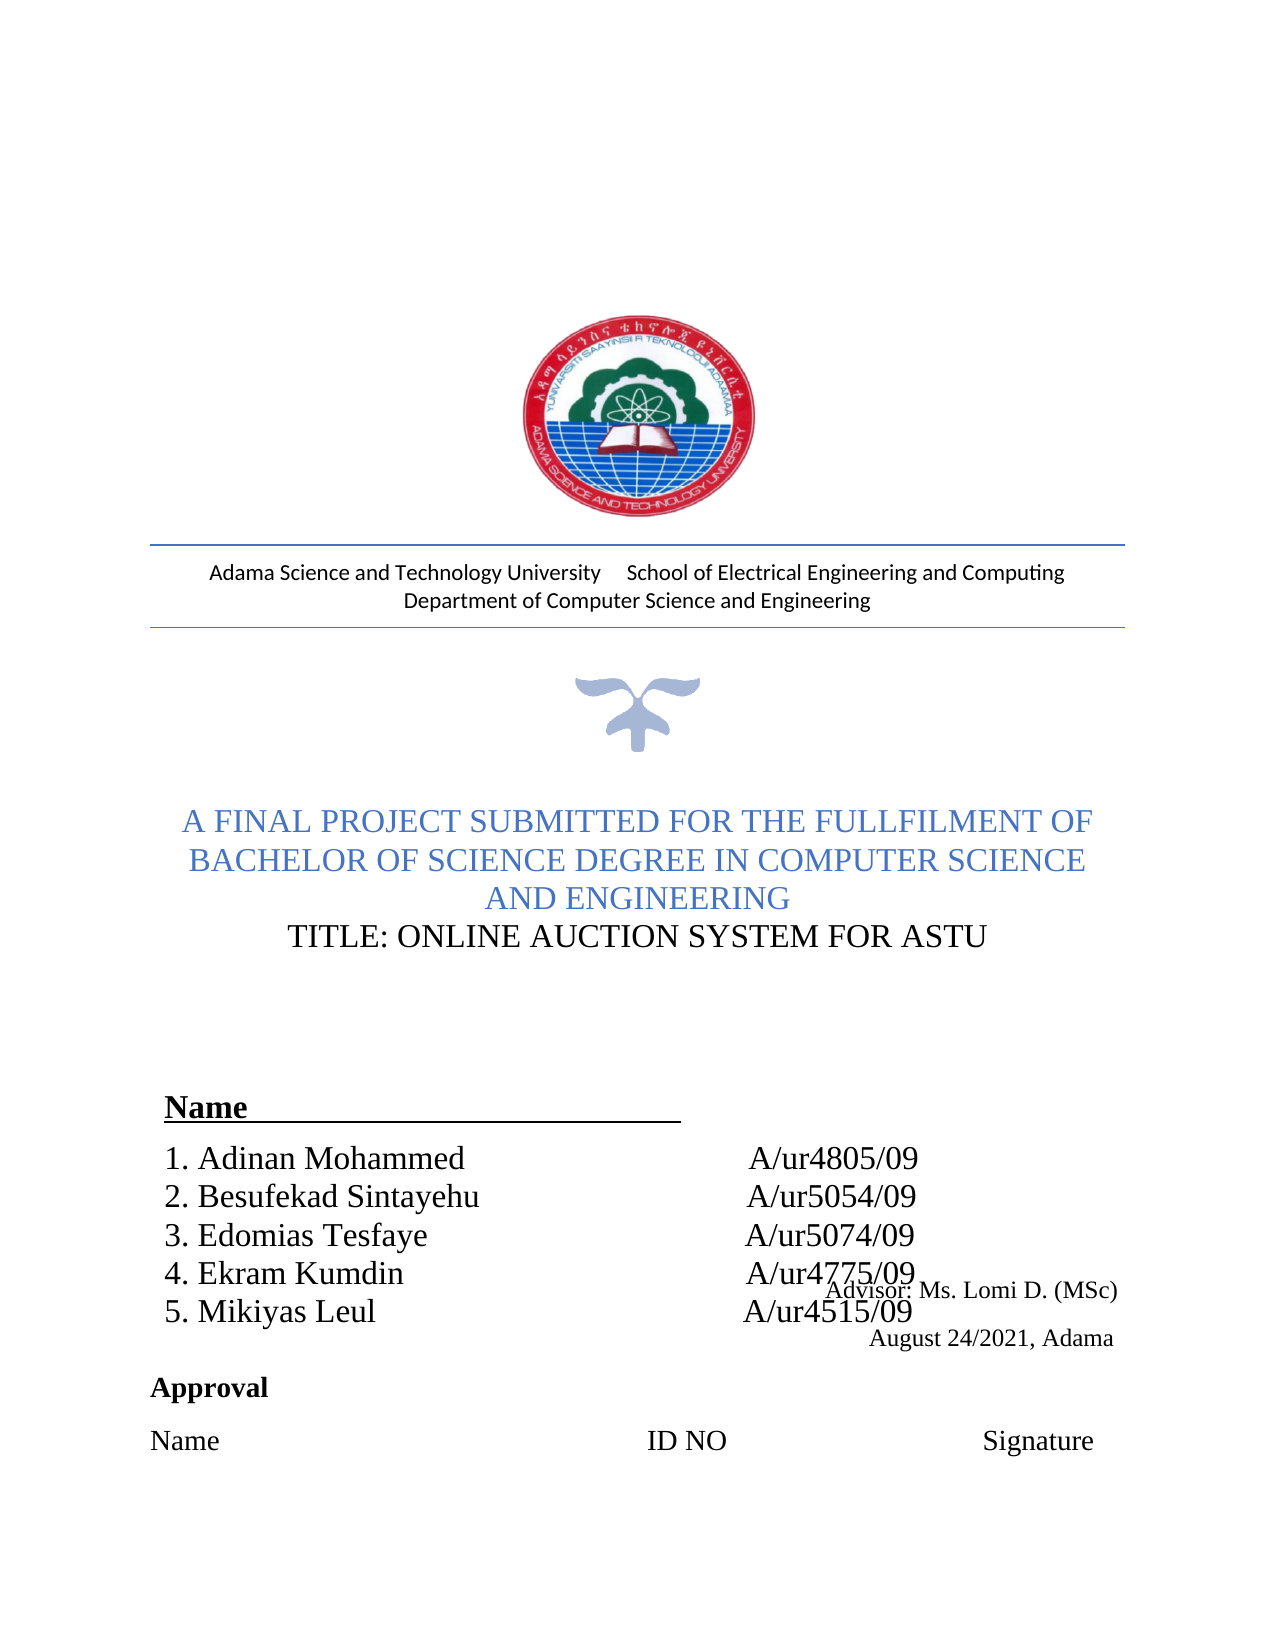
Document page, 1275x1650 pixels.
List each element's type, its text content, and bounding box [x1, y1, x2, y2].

text TITLE: ONLINE auction system for astu [150, 917, 1125, 955]
picture [517, 310, 758, 520]
text Approval [150, 1371, 1125, 1404]
text Name ID NO Signature [150, 1423, 1125, 1457]
text August 24/2021, Adama [150, 1323, 1125, 1352]
text Advisor: Ms. Lomi D. (MSc) [150, 1275, 1125, 1304]
